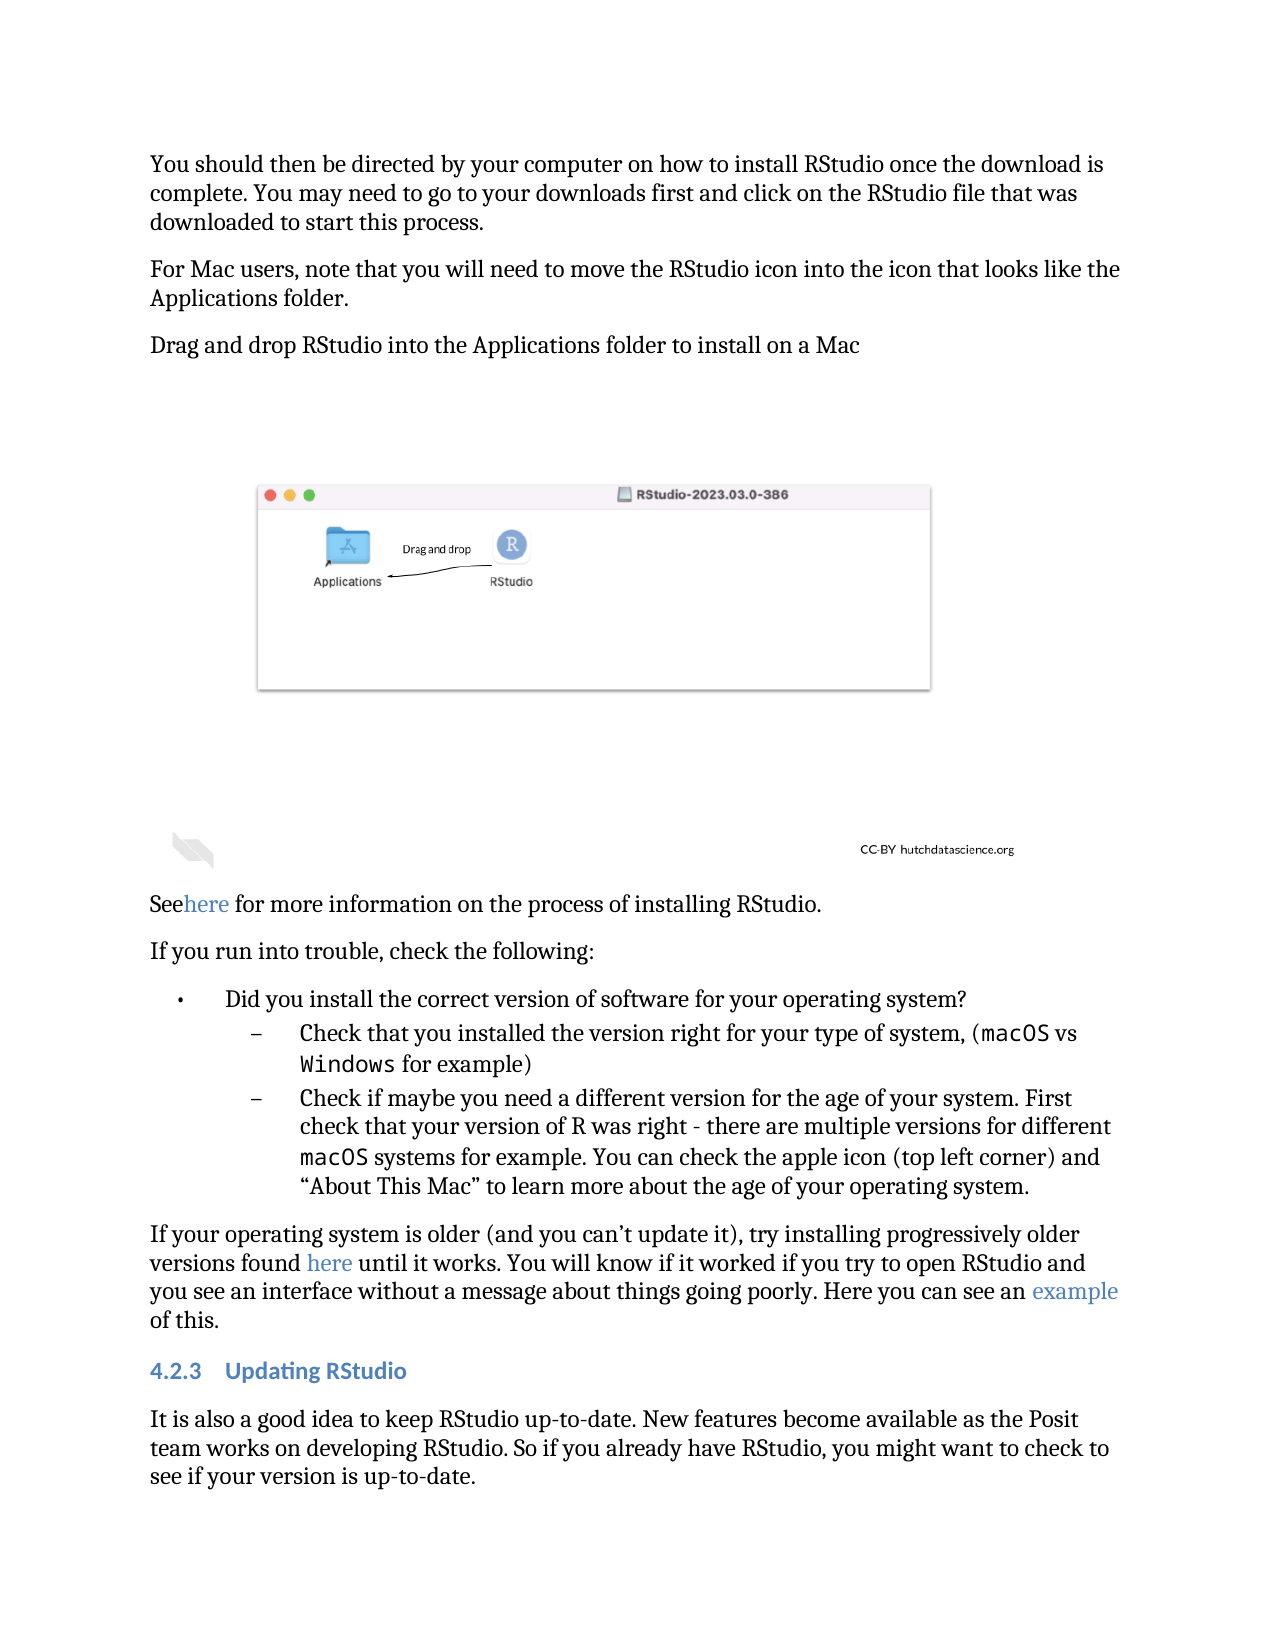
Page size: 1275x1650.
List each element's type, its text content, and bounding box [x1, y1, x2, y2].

text It is also a good idea to keep RStudio up-to-date. New features become available as the Posit team works on developing RStudio. So if you already have RStudio, you might want to check to see if your version is up-to-date. [150, 1405, 1125, 1491]
picture [168, 378, 1044, 871]
text You should then be directed by your computer on how to install RStudio once the download is complete. You may need to go to your downloads first and click on the RStudio file that was downloaded to start this process. [150, 150, 1125, 236]
list Check that you installed the version right for your type of system, (macOS vs Windows for example) [250, 1017, 1125, 1080]
text If your operating system is older (and you can’t update it), try installing progressively older versions found here until it works. You will know if it worked if you try to open RStudio and you see an interface without a message about things going poorly. Here you can see an example of this. [150, 1220, 1125, 1335]
text For Mac users, note that you will need to move the RStudio icon into the icon that looks like the Applications folder. [150, 255, 1125, 312]
text If you run into trouble, check the following: [150, 937, 1125, 966]
text Seehere for more information on the process of installing RStudio. [150, 890, 1125, 918]
list Check if maybe you need a different version for the age of your system. First check that your version of R was right - there are multiple versions for different macOS systems for example. You can check the apple icon (top left corner) and “About This Mac” to learn more about the age of your operating system. [250, 1083, 1125, 1201]
text Drag and drop RStudio into the Applications folder to install on a Mac [150, 331, 1125, 360]
list Did you install the correct version of software for your operating system? [175, 985, 1125, 1013]
subtitle 4.2.3 Updating RStudio [150, 1356, 1125, 1386]
